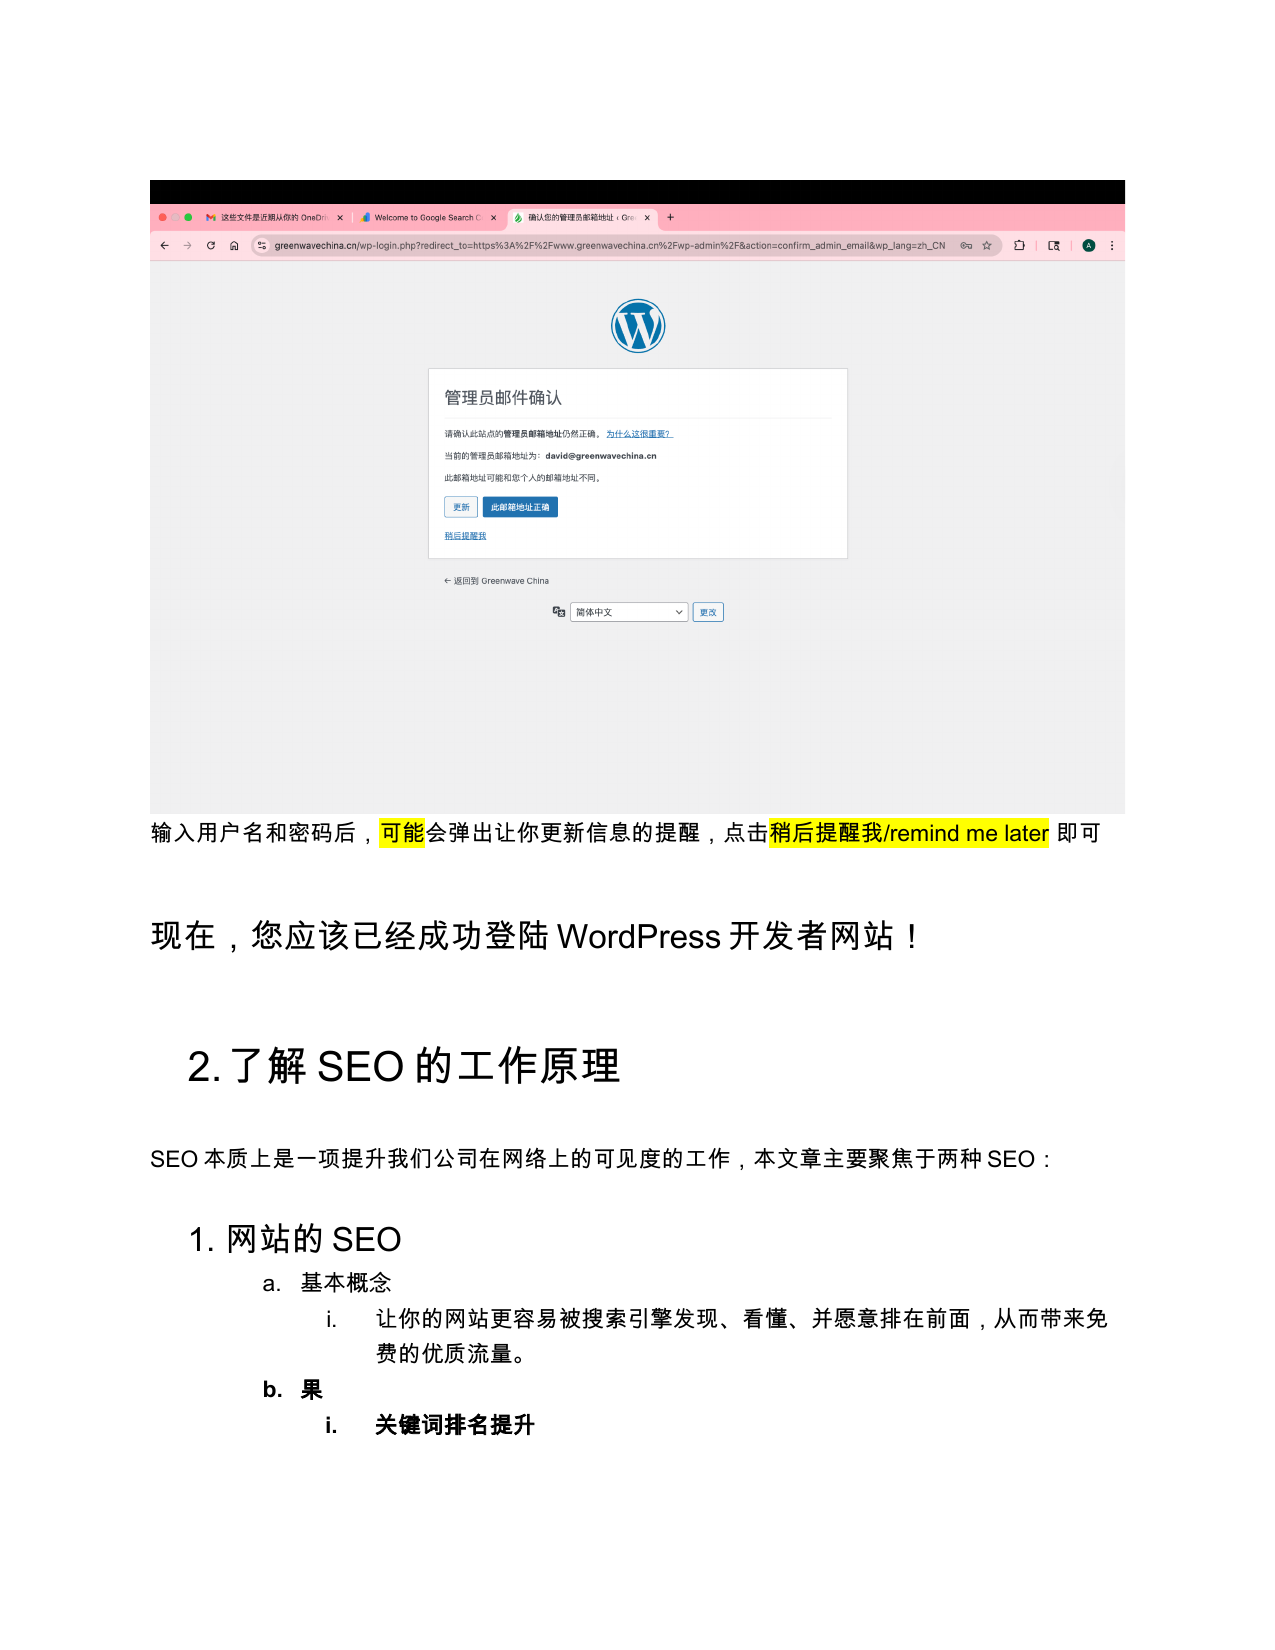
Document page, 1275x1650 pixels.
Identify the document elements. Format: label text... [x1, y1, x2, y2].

subtitle 了解SEO的工作原理 [187, 1036, 1125, 1092]
list 基本概念 [262, 1267, 1125, 1298]
text 现在，您应该已经成功登陆WordPress开发者网站！ [150, 913, 1125, 958]
text SEO本质上是一项提升我们公司在网络上的可见度的工作，本文章主要聚焦于两种SEO： [150, 1143, 1125, 1174]
list 关键词排名提升 [337, 1409, 1125, 1439]
subtitle 网站的SEO [187, 1216, 1125, 1261]
list 让你的网站更容易被搜索引擎发现、看懂、并愿意排在前面，从而带来免费的优质流量。 [337, 1303, 1125, 1369]
text 输入用户名和密码后，可能会弹出让你更新信息的提醒，点击稍后提醒我/remind me later 即可 [150, 817, 1125, 848]
list 效果 [262, 1373, 1125, 1404]
picture [150, 180, 1125, 814]
